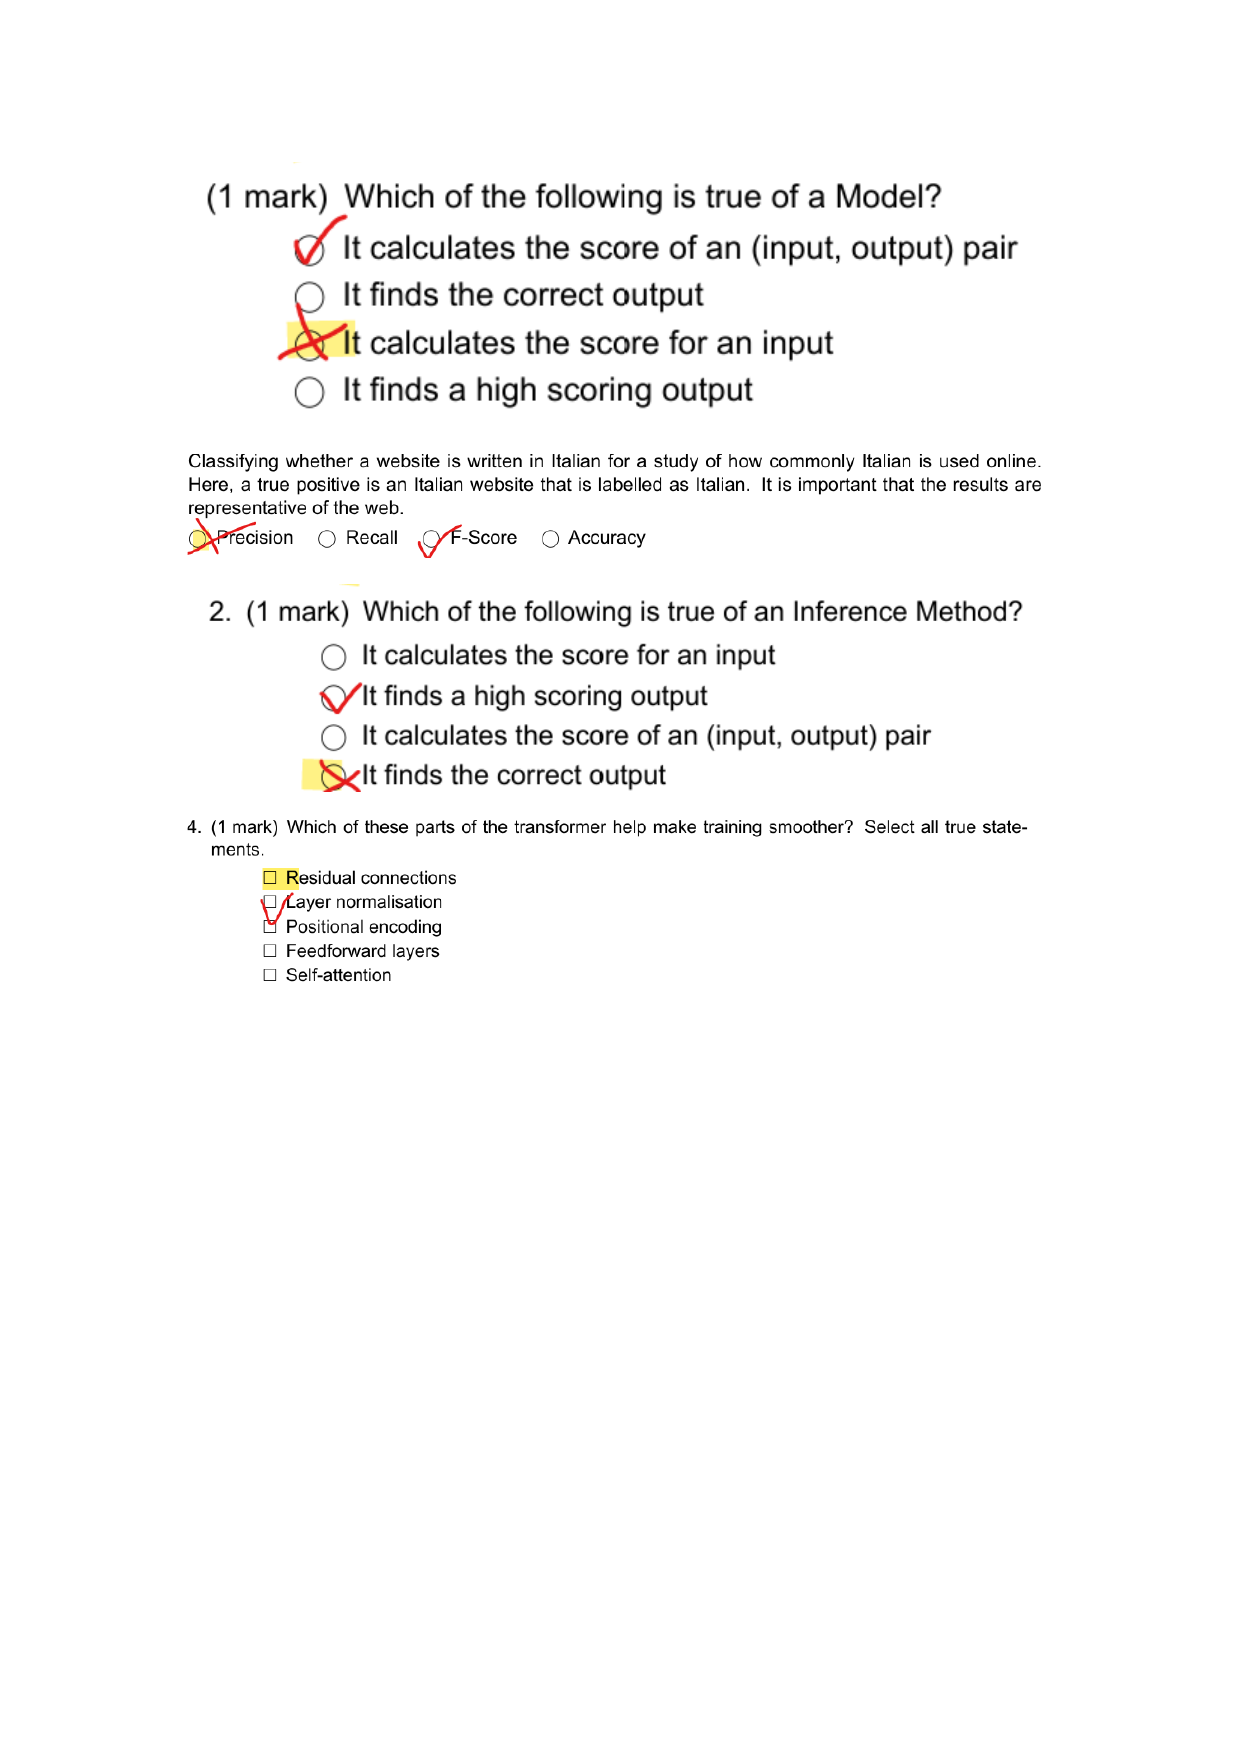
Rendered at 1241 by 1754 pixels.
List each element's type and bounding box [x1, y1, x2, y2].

picture [187, 454, 1053, 558]
picture [187, 162, 1053, 425]
picture [187, 584, 1053, 792]
picture [187, 812, 1053, 989]
